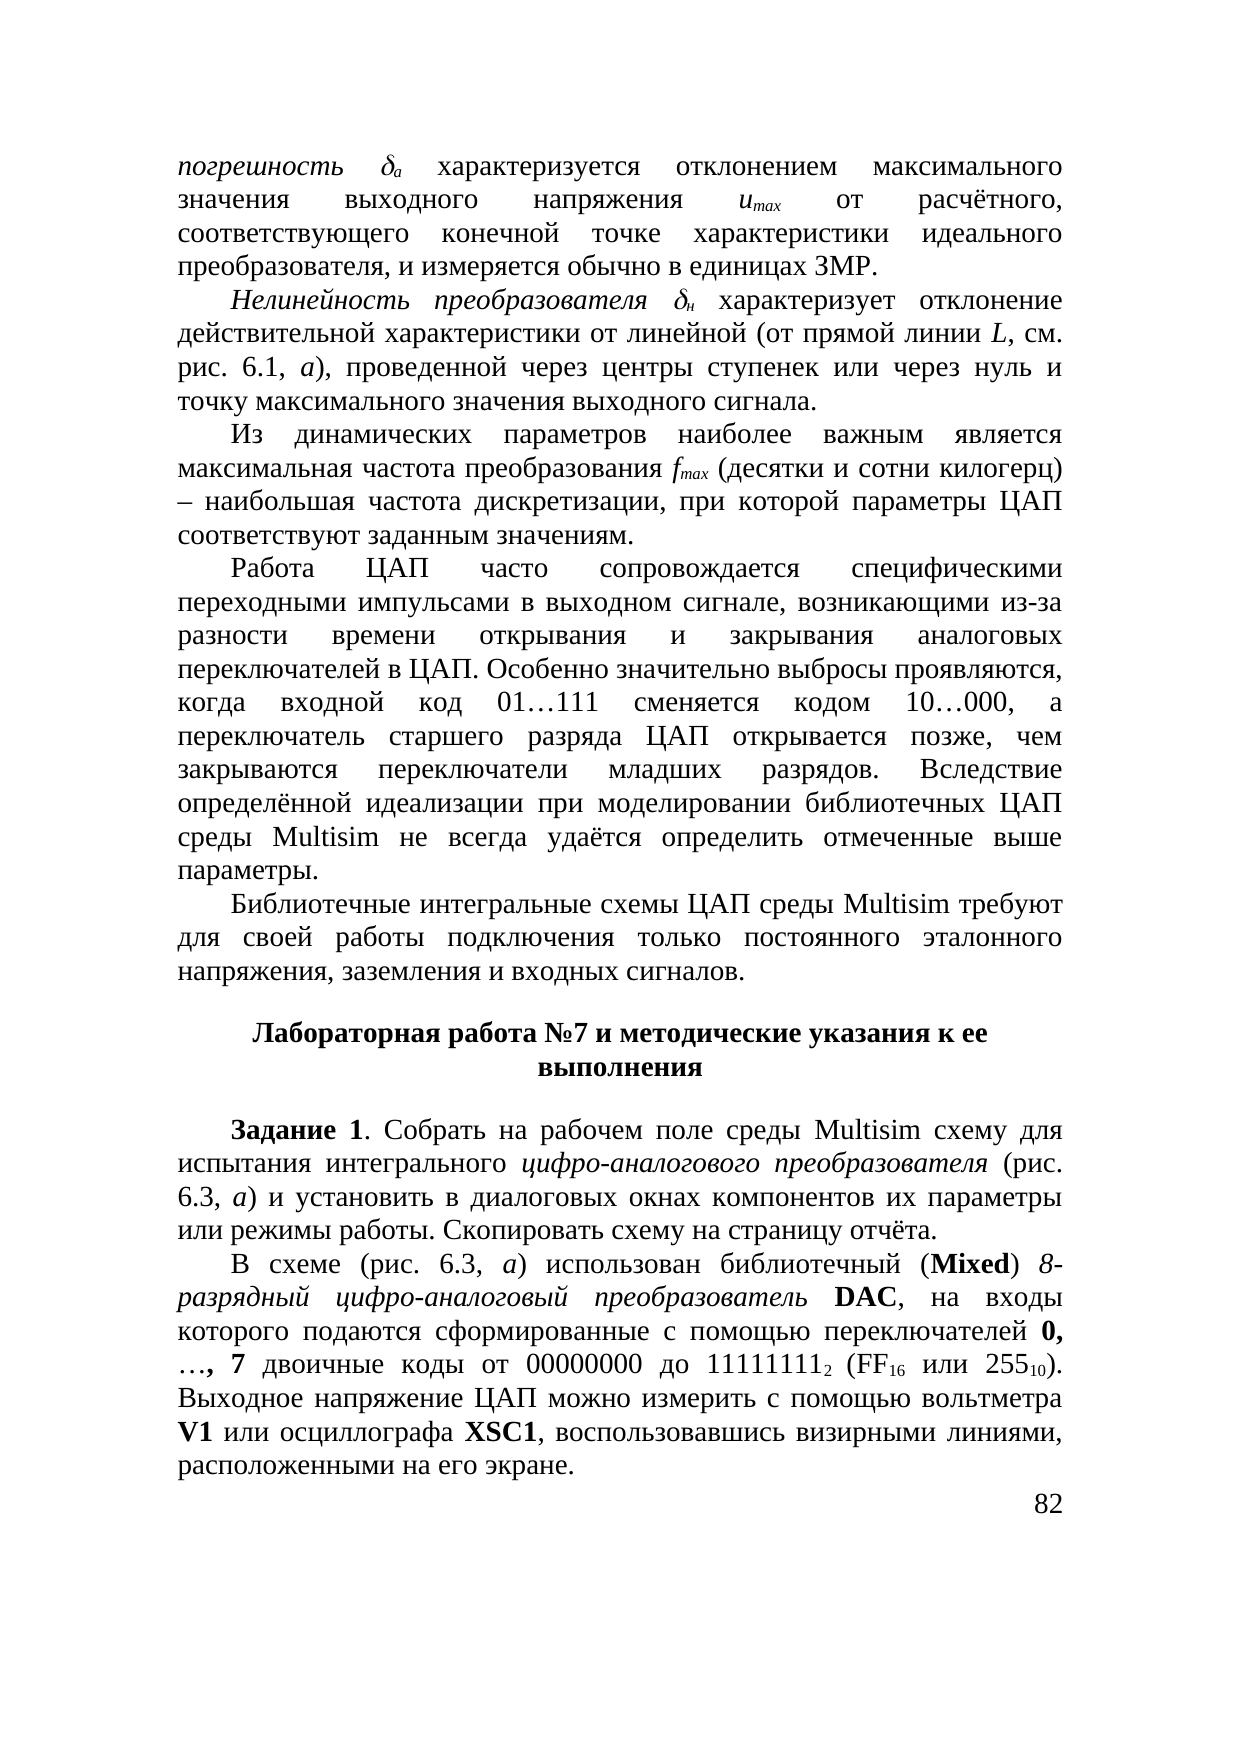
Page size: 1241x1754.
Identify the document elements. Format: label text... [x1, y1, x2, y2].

text Библиотечные интегральные схемы ЦАП среды Multisim требуют для своей работы подключения только постоянного эталонного напряжения, заземления и входных сигналов. [177, 886, 1063, 986]
text Из динамических параметров наиболее важным является максимальная частота преобразования fmax (десятки и сотни килогерц) – наибольшая частота дискретизации, при которой параметры ЦАП соответствуют заданным значениям. [177, 416, 1063, 550]
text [177, 148, 1063, 282]
text Задание 1. Cобрать на рабочем поле среды Multisim схему для испытания интегрального цифро-аналогового преобразователя (рис. 6.3, а) и установить в диалоговых окнах компонентов их параметры или режимы работы. Скопировать схему на страницу отчёта. [177, 1112, 1063, 1246]
text Нелинейность преобразователя н характеризует отклонение действительной характеристики от линейной (от прямой линии L, см. рис. 6.1, а), проведенной через центры ступенек или через нуль и точку максимального значения выходного сигнала. [177, 282, 1063, 416]
subtitle Лабораторная работа №7 и методические указания к ее выполнения [177, 1016, 1063, 1083]
text Работа ЦАП часто сопровождается специфическими переходными импульсами в выходном сигнале, возникающими из-за разности времени открывания и закрывания аналоговых переключателей в ЦАП. Особенно значительно выбросы проявляются, когда входной код 01…111 сменяется кодом 10…000, а переключатель старшего разряда ЦАП открывается позже, чем закрываются переключатели младших разрядов. Вследствие определённой идеализации при моделировании библиотечных ЦАП среды Мultisim не всегда удаётся определить отмеченные выше параметры. [177, 550, 1063, 886]
text В схеме (рис. 6.3, а) использован библиотечный (Mixed) 8-разрядный цифро-аналоговый преобразователь DAC, на входы которого подаются сформированные с помощью переключателей 0, …, 7 двоичные коды от 00000000 до 111111112 (FF16 или 25510). Выходное напряжение ЦАП можно измерить с помощью вольтметра V1 или осциллографа XSC1, воспользовавшись визирными линиями, расположенными на его экране. [177, 1246, 1063, 1481]
